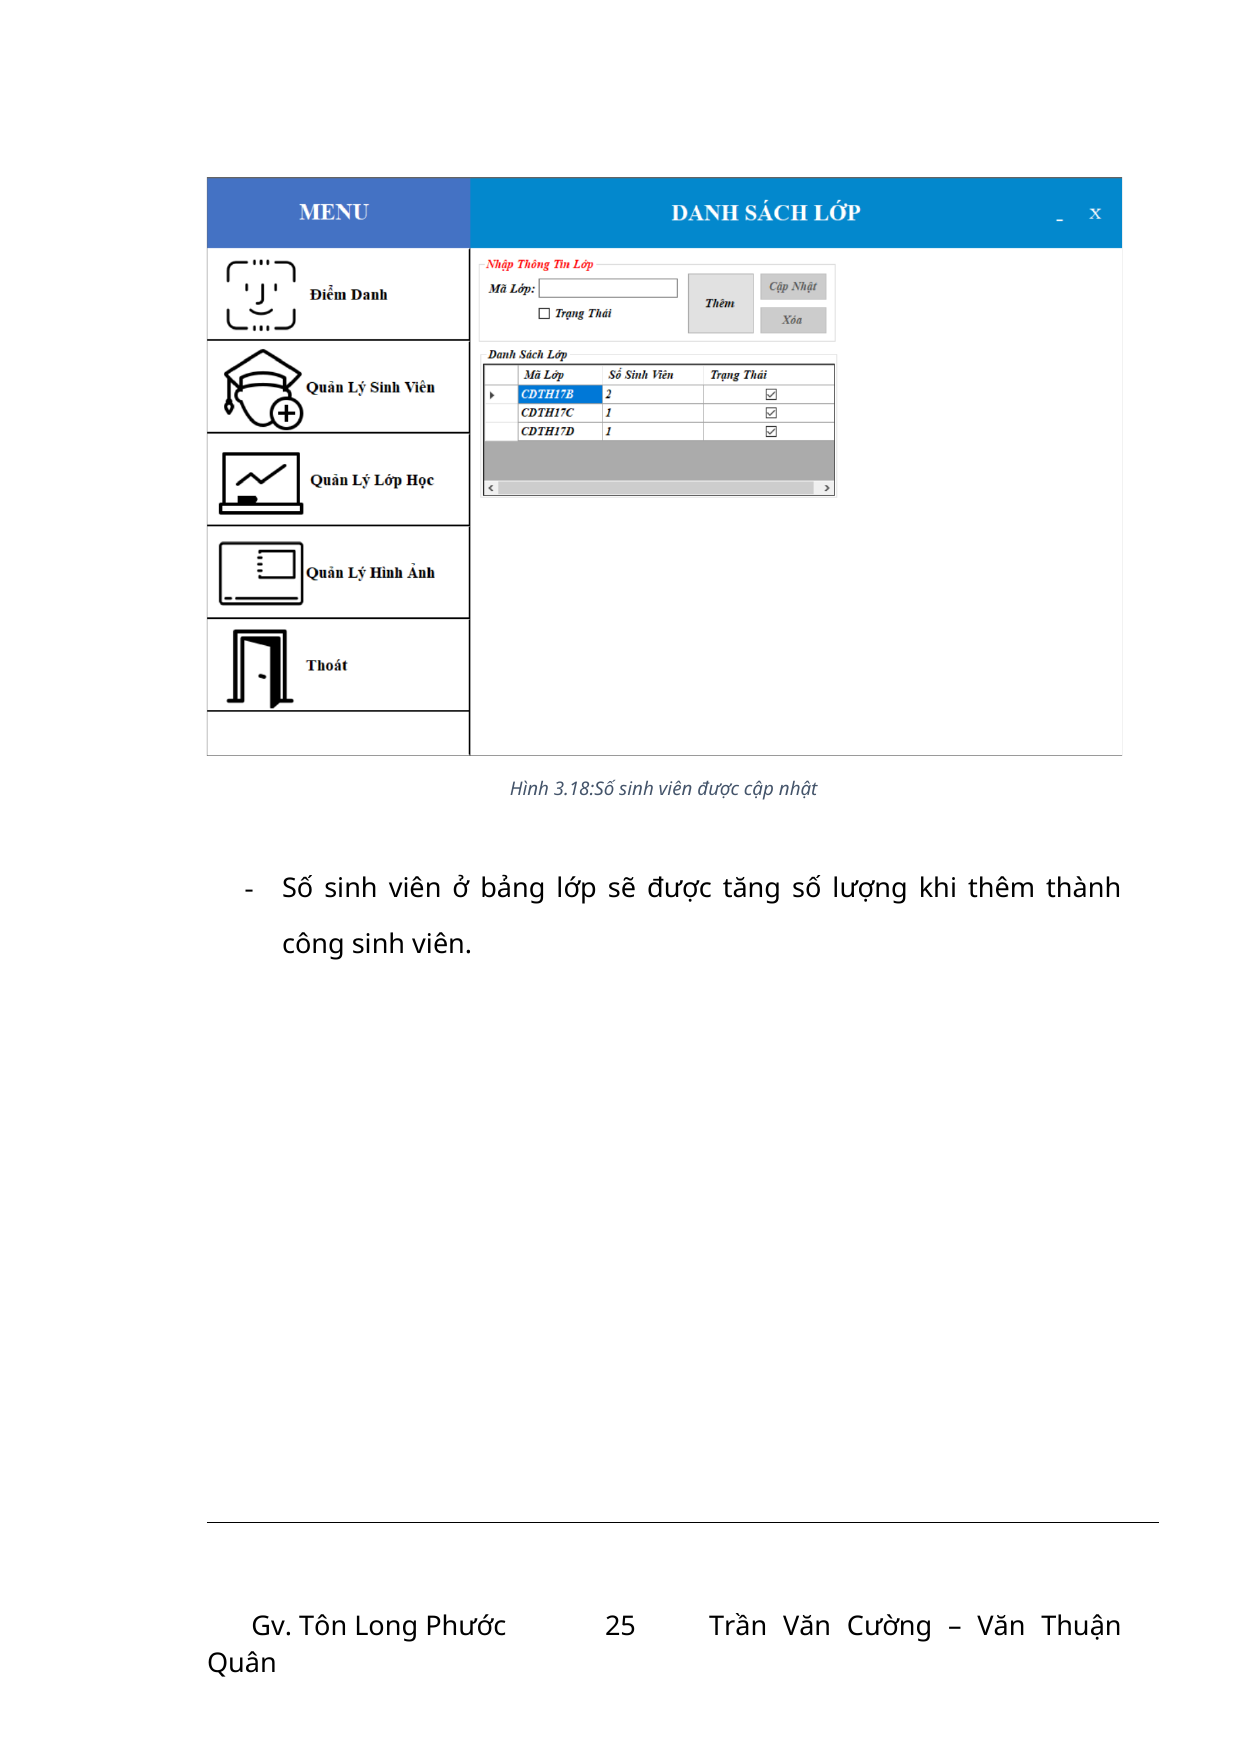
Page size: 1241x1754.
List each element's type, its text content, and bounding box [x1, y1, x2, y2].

picture [723, 206, 728, 220]
picture [733, 206, 737, 220]
picture [816, 206, 821, 220]
picture [1092, 209, 1100, 218]
list Số sinh viên ở bảng lớp sẽ được tăng số lượng khi thêm thành công sinh viên. [244, 869, 1122, 961]
picture [694, 206, 702, 220]
picture [763, 206, 772, 220]
picture [830, 206, 835, 218]
picture [802, 206, 806, 220]
picture [840, 206, 846, 220]
picture [775, 206, 782, 220]
picture [682, 206, 687, 219]
picture [793, 206, 797, 220]
picture [707, 206, 719, 220]
picture [849, 206, 854, 220]
picture [746, 207, 757, 220]
picture [674, 206, 678, 220]
picture [206, 177, 1123, 756]
